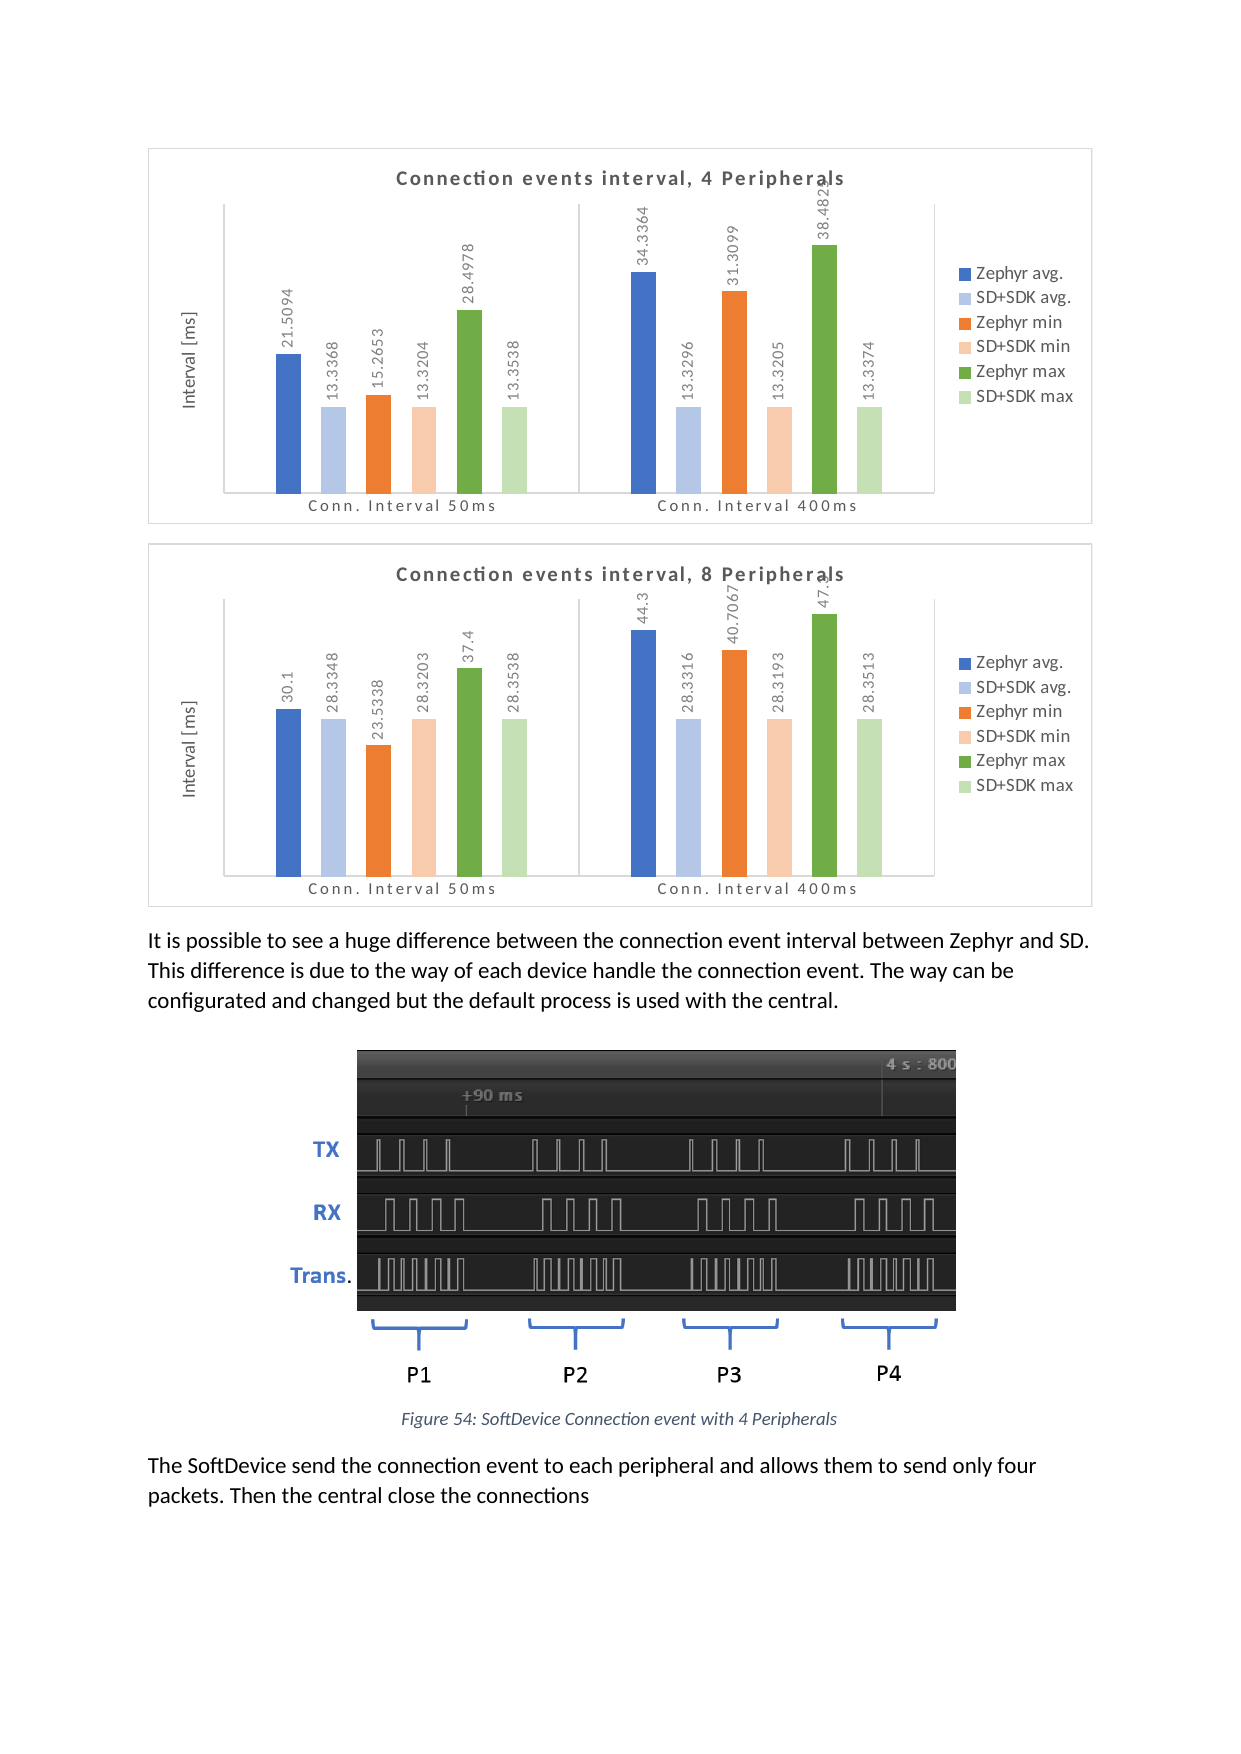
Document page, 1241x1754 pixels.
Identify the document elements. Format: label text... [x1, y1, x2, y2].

picture [275, 1033, 965, 1389]
text The SoftDevice send the connection event to each peripheral and allows them to send only four packets. Then the central close the connections [148, 1451, 1093, 1509]
text Figure : SoftDevice Connection event with 4 Peripherals [148, 1407, 1093, 1430]
text It is possible to see a huge difference between the connection event interval between Zephyr and SD. This difference is due to the way of each device handle the connection event. The way can be configurated and changed but the default process is used with the central. [148, 926, 1093, 1015]
